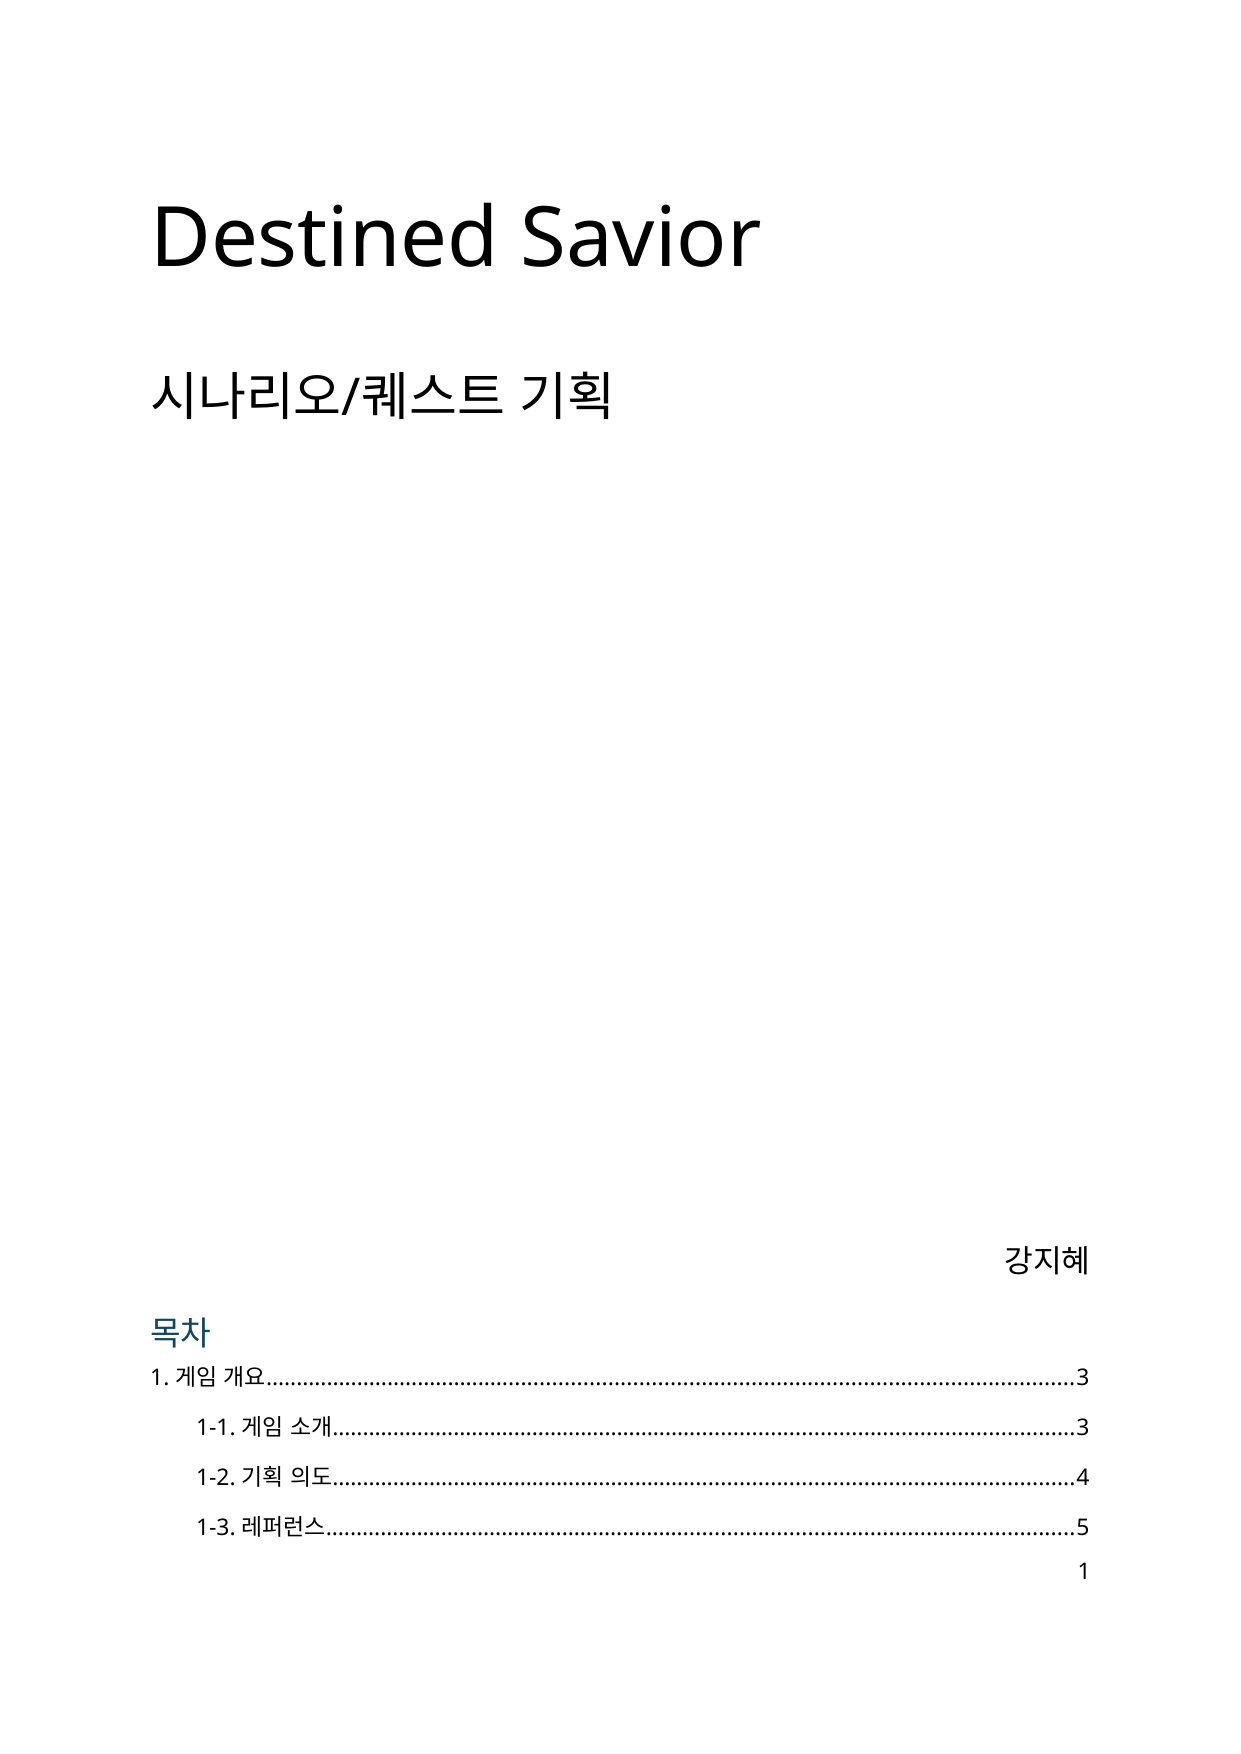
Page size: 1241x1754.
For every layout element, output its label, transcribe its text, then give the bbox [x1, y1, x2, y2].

text 강지혜 [150, 1236, 1090, 1281]
text Destined Savior [150, 177, 1090, 291]
text 시나리오/퀘스트 기획 [150, 355, 1090, 431]
